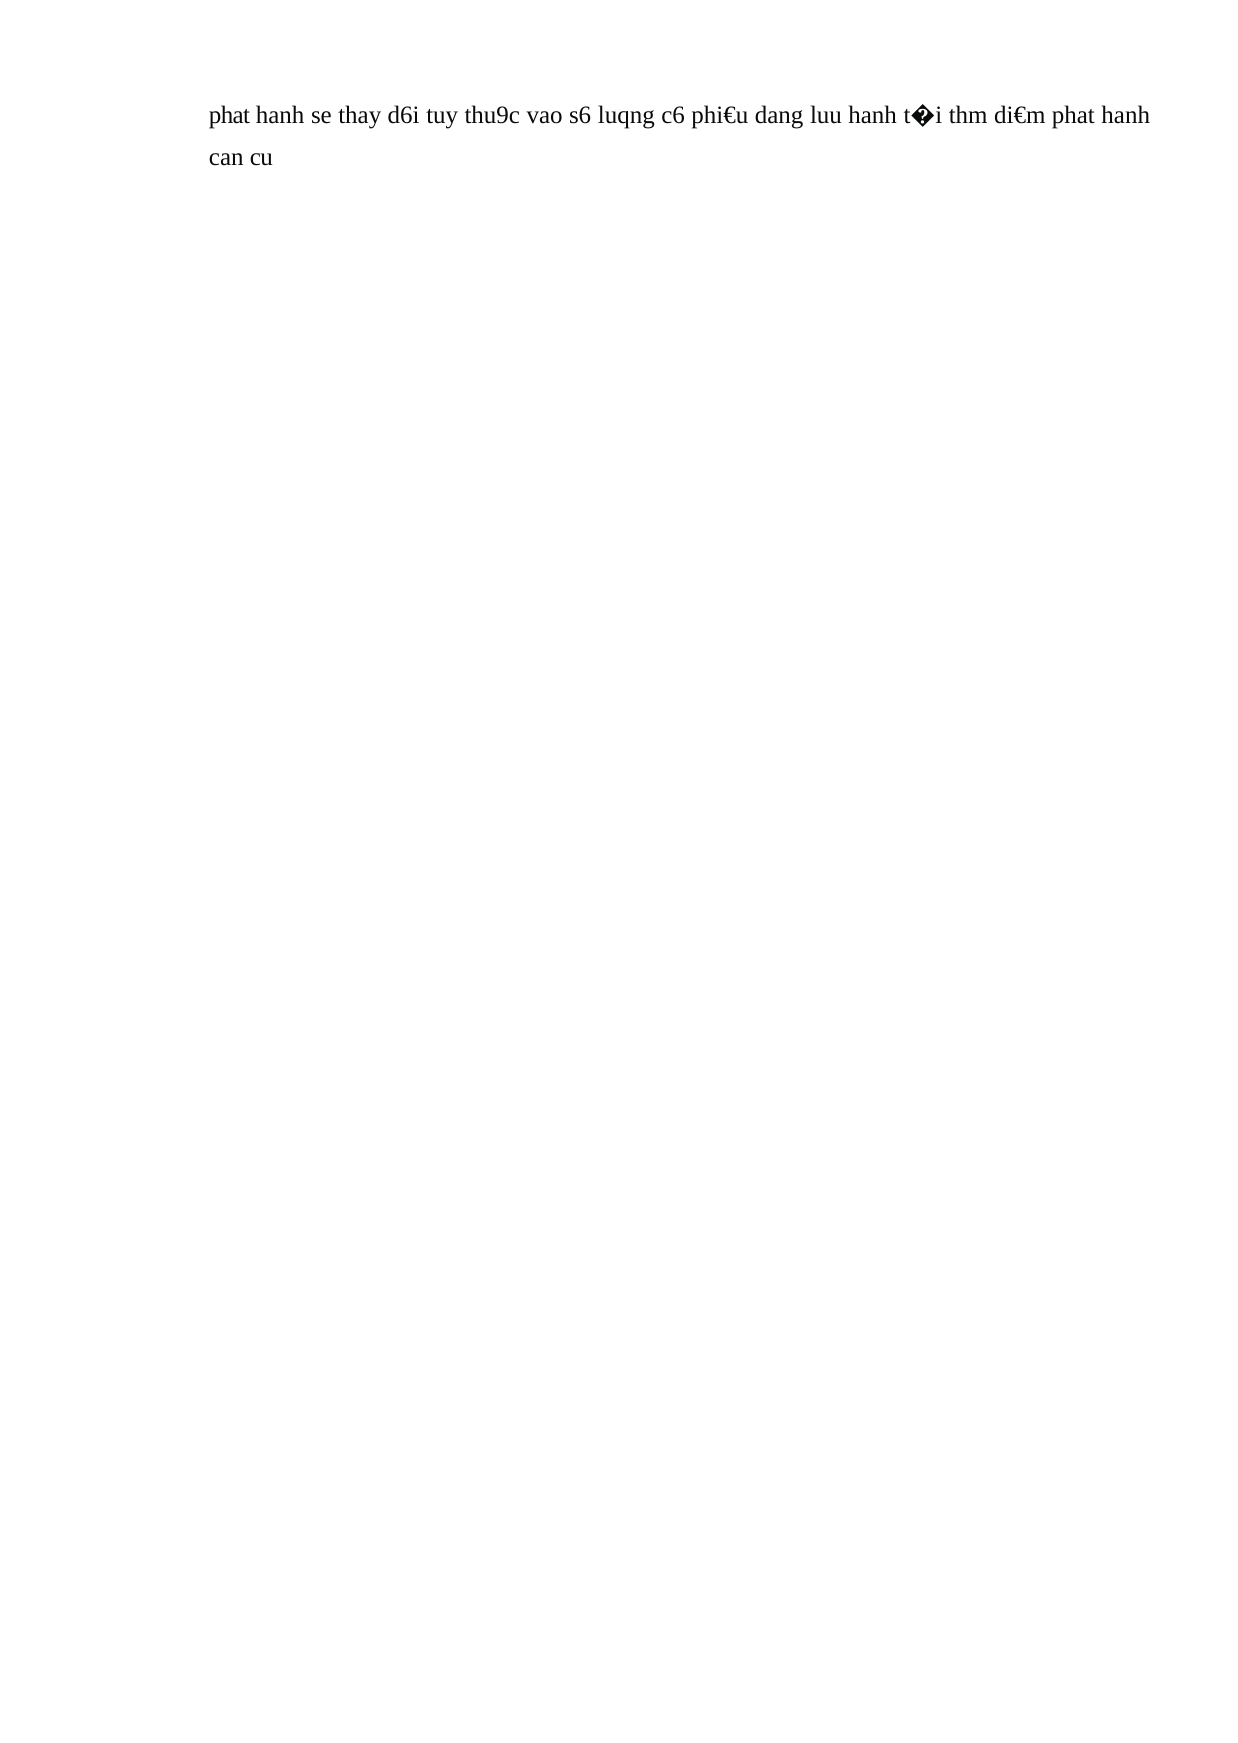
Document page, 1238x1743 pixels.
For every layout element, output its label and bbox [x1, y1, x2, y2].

list [172, 100, 1150, 171]
